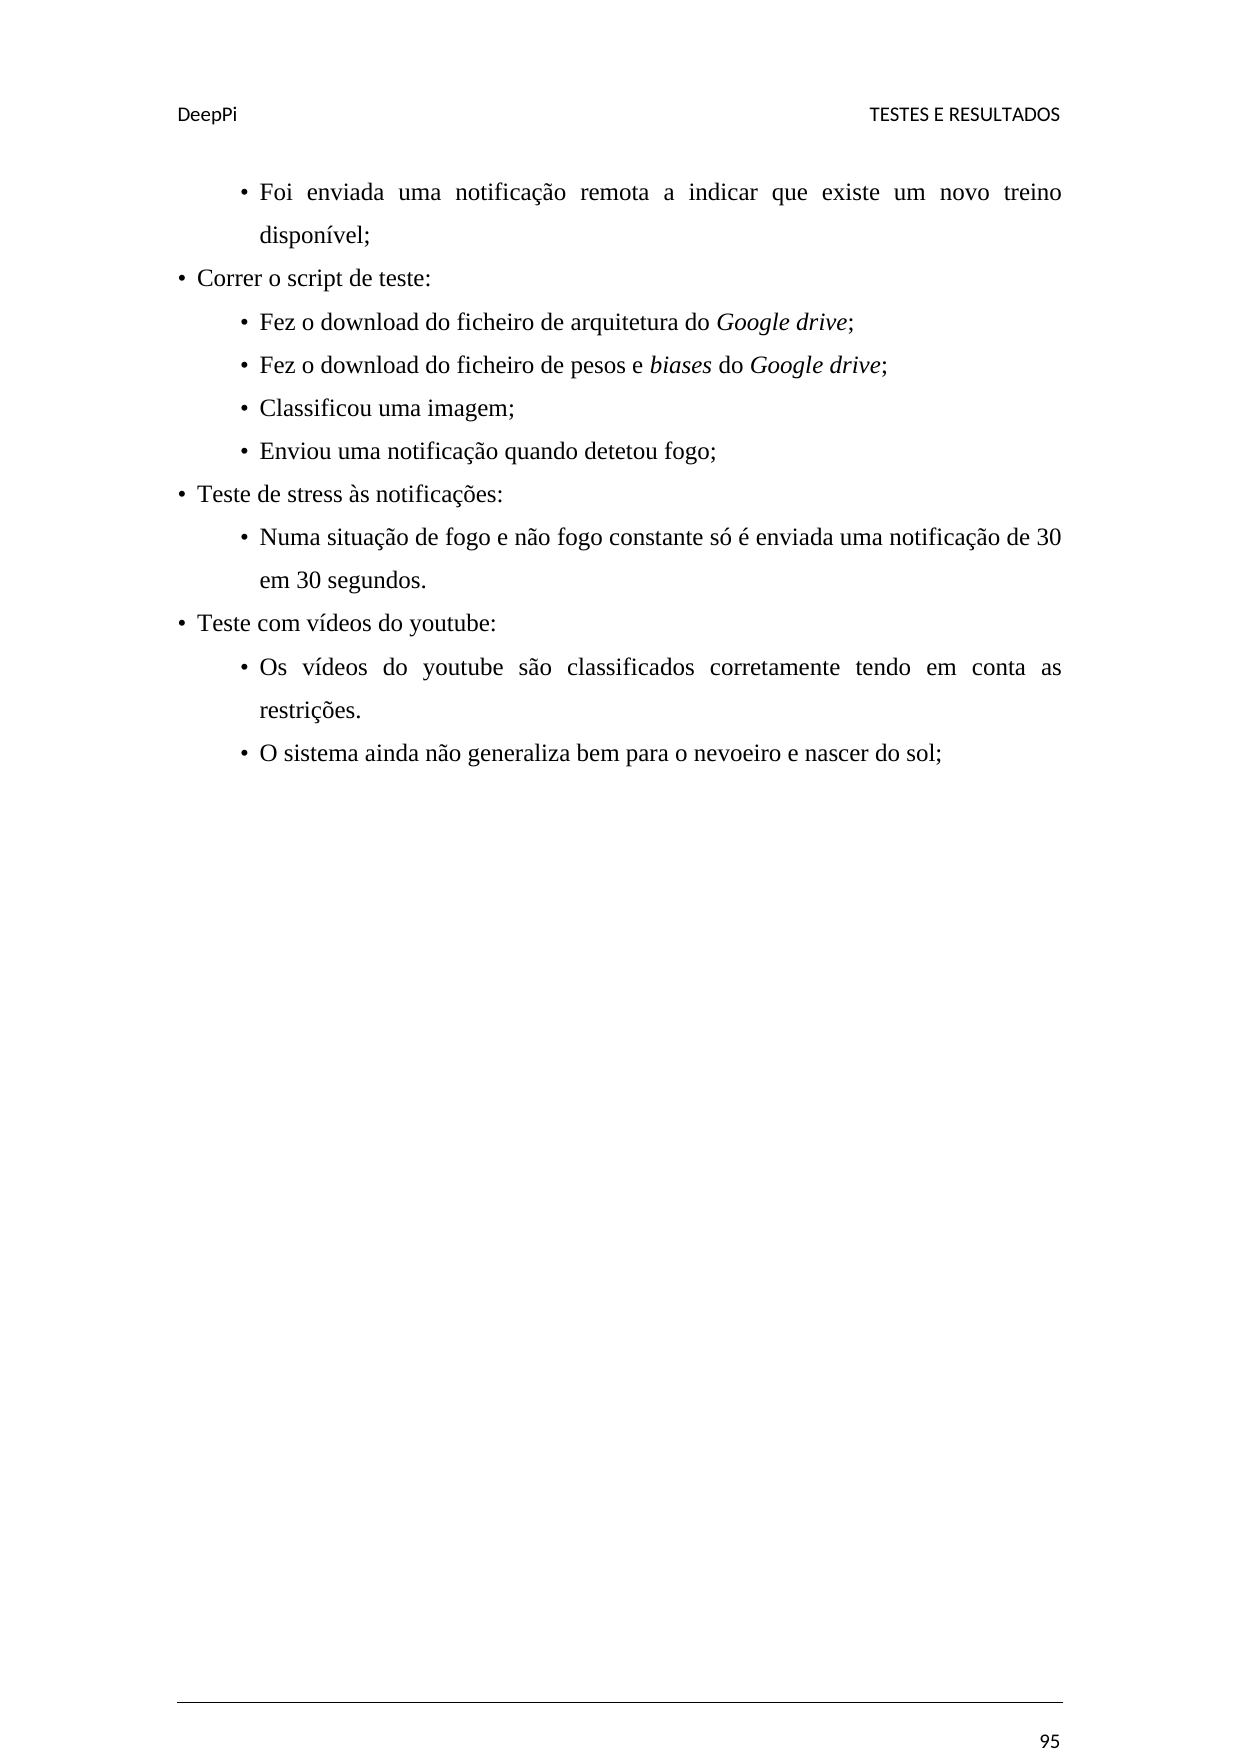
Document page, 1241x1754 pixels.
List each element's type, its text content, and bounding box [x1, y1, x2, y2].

list Teste de stress às notificações: [177, 479, 1063, 508]
list Foi enviada uma notificação remota a indicar que existe um novo treino disponível; [240, 177, 1063, 249]
list Correr o script de teste: [177, 263, 1063, 292]
list Numa situação de fogo e não fogo constante só é enviada uma notificação de 30 em 30 segundos. [240, 522, 1063, 594]
list Fez o download do ficheiro de arquitetura do Google drive; [240, 307, 1063, 335]
list O sistema ainda não generaliza bem para o nevoeiro e nascer do sol; [240, 738, 1063, 767]
list Fez o download do ficheiro de pesos e biases do Google drive; [240, 350, 1063, 378]
list Enviou uma notificação quando detetou fogo; [240, 436, 1063, 465]
list Os vídeos do youtube são classificados corretamente tendo em conta as restrições. [240, 652, 1063, 723]
list Classificou uma imagem; [240, 393, 1063, 422]
list Teste com vídeos do youtube: [177, 608, 1063, 637]
